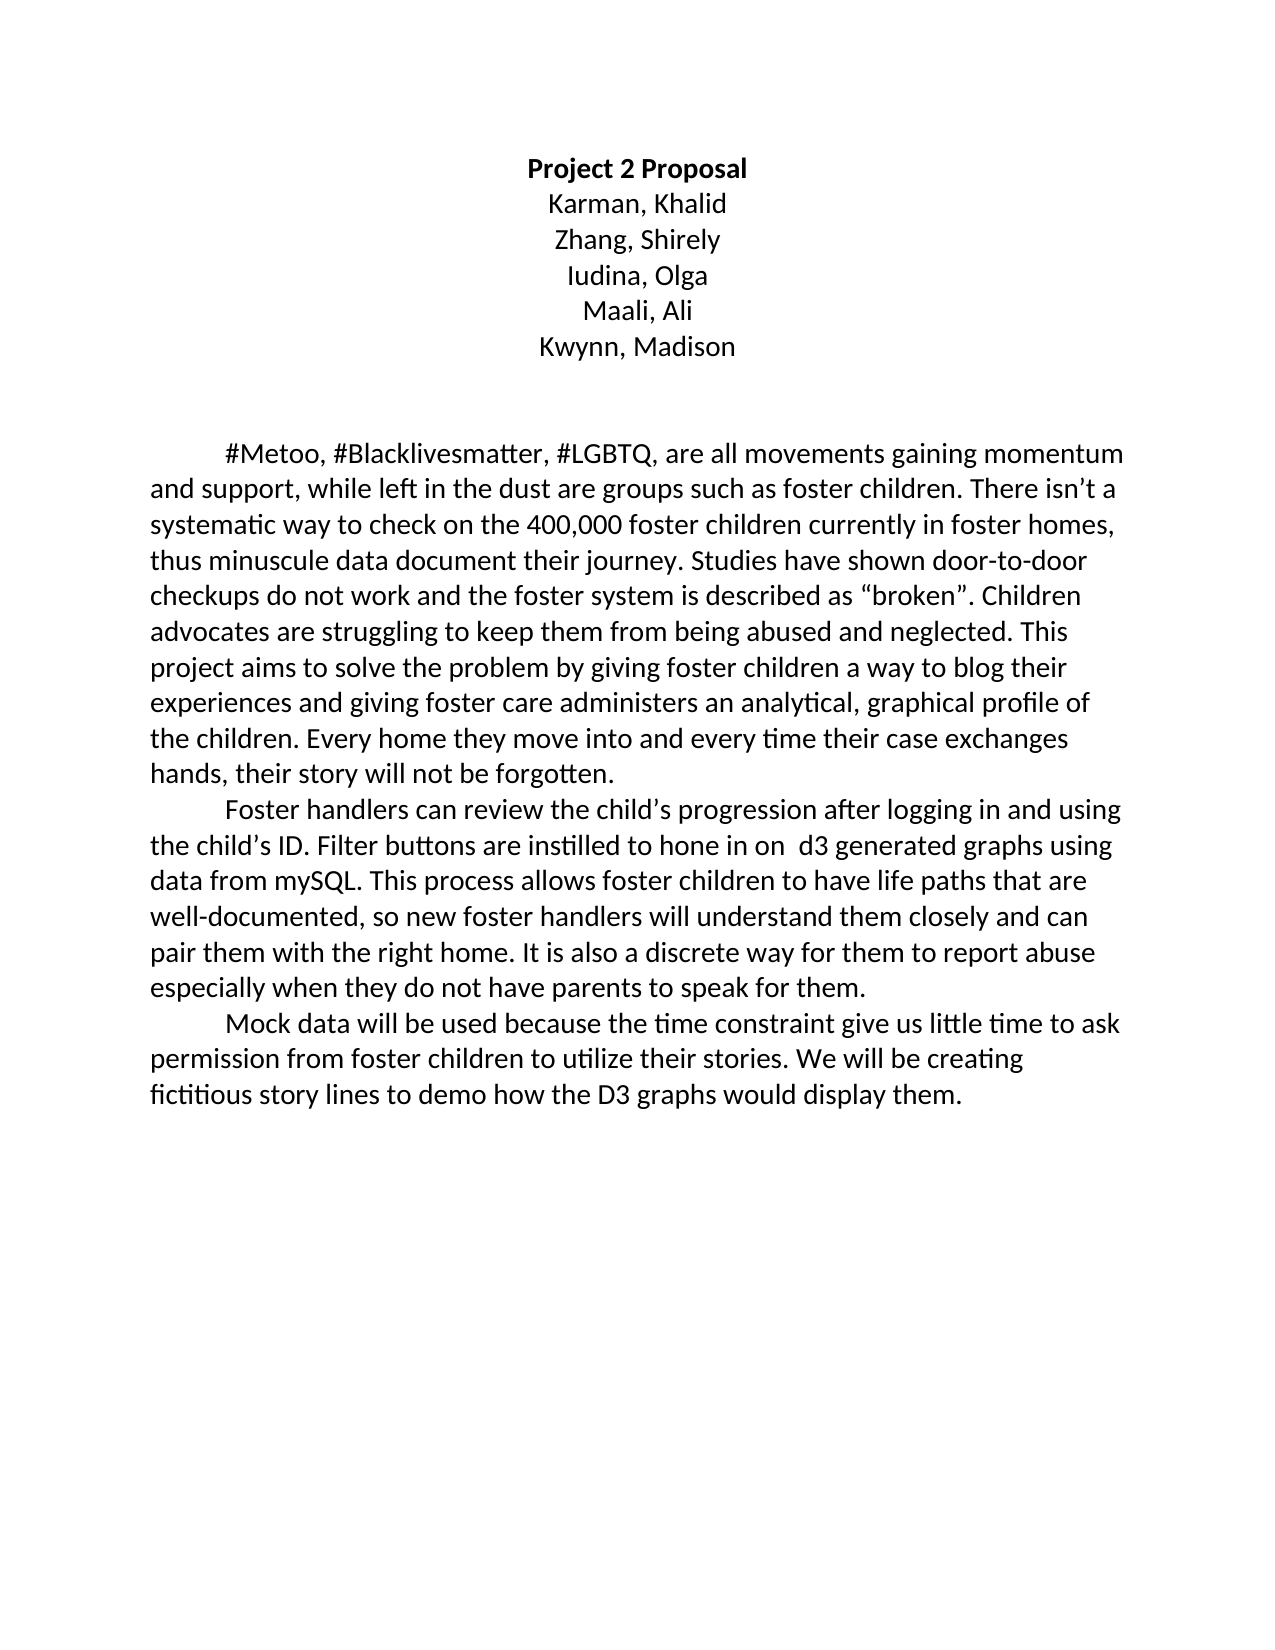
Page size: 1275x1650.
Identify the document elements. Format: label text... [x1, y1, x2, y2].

text Iudina, Olga [150, 257, 1125, 292]
text Maali, Ali [150, 292, 1125, 328]
text Karman, Khalid [150, 186, 1125, 221]
text Mock data will be used because the time constraint give us little time to ask permission from foster children to utilize their stories. We will be creating fictitious story lines to demo how the D3 graphs would display them. [150, 1005, 1125, 1112]
text Zhang, Shirely [150, 221, 1125, 257]
text Kwynn, Madison [150, 328, 1125, 364]
text Project 2 Proposal [150, 150, 1125, 186]
text #Metoo, #Blacklivesmatter, #LGBTQ, are all movements gaining momentum and support, while left in the dust are groups such as foster children. There isn’t a systematic way to check on the 400,000 foster children currently in foster homes, thus minuscule data document their journey. Studies have shown door-to-door checkups do not work and the foster system is described as “broken”. Children advocates are struggling to keep them from being abused and neglected. This project aims to solve the problem by giving foster children a way to blog their experiences and giving foster care administers an analytical, graphical profile of the children. Every home they move into and every time their case exchanges hands, their story will not be forgotten. [150, 435, 1125, 791]
text Foster handlers can review the child’s progression after logging in and using the child’s ID. Filter buttons are instilled to hone in on d3 generated graphs using data from mySQL. This process allows foster children to have life paths that are well-documented, so new foster handlers will understand them closely and can pair them with the right home. It is also a discrete way for them to report abuse especially when they do not have parents to speak for them. [150, 791, 1125, 1005]
